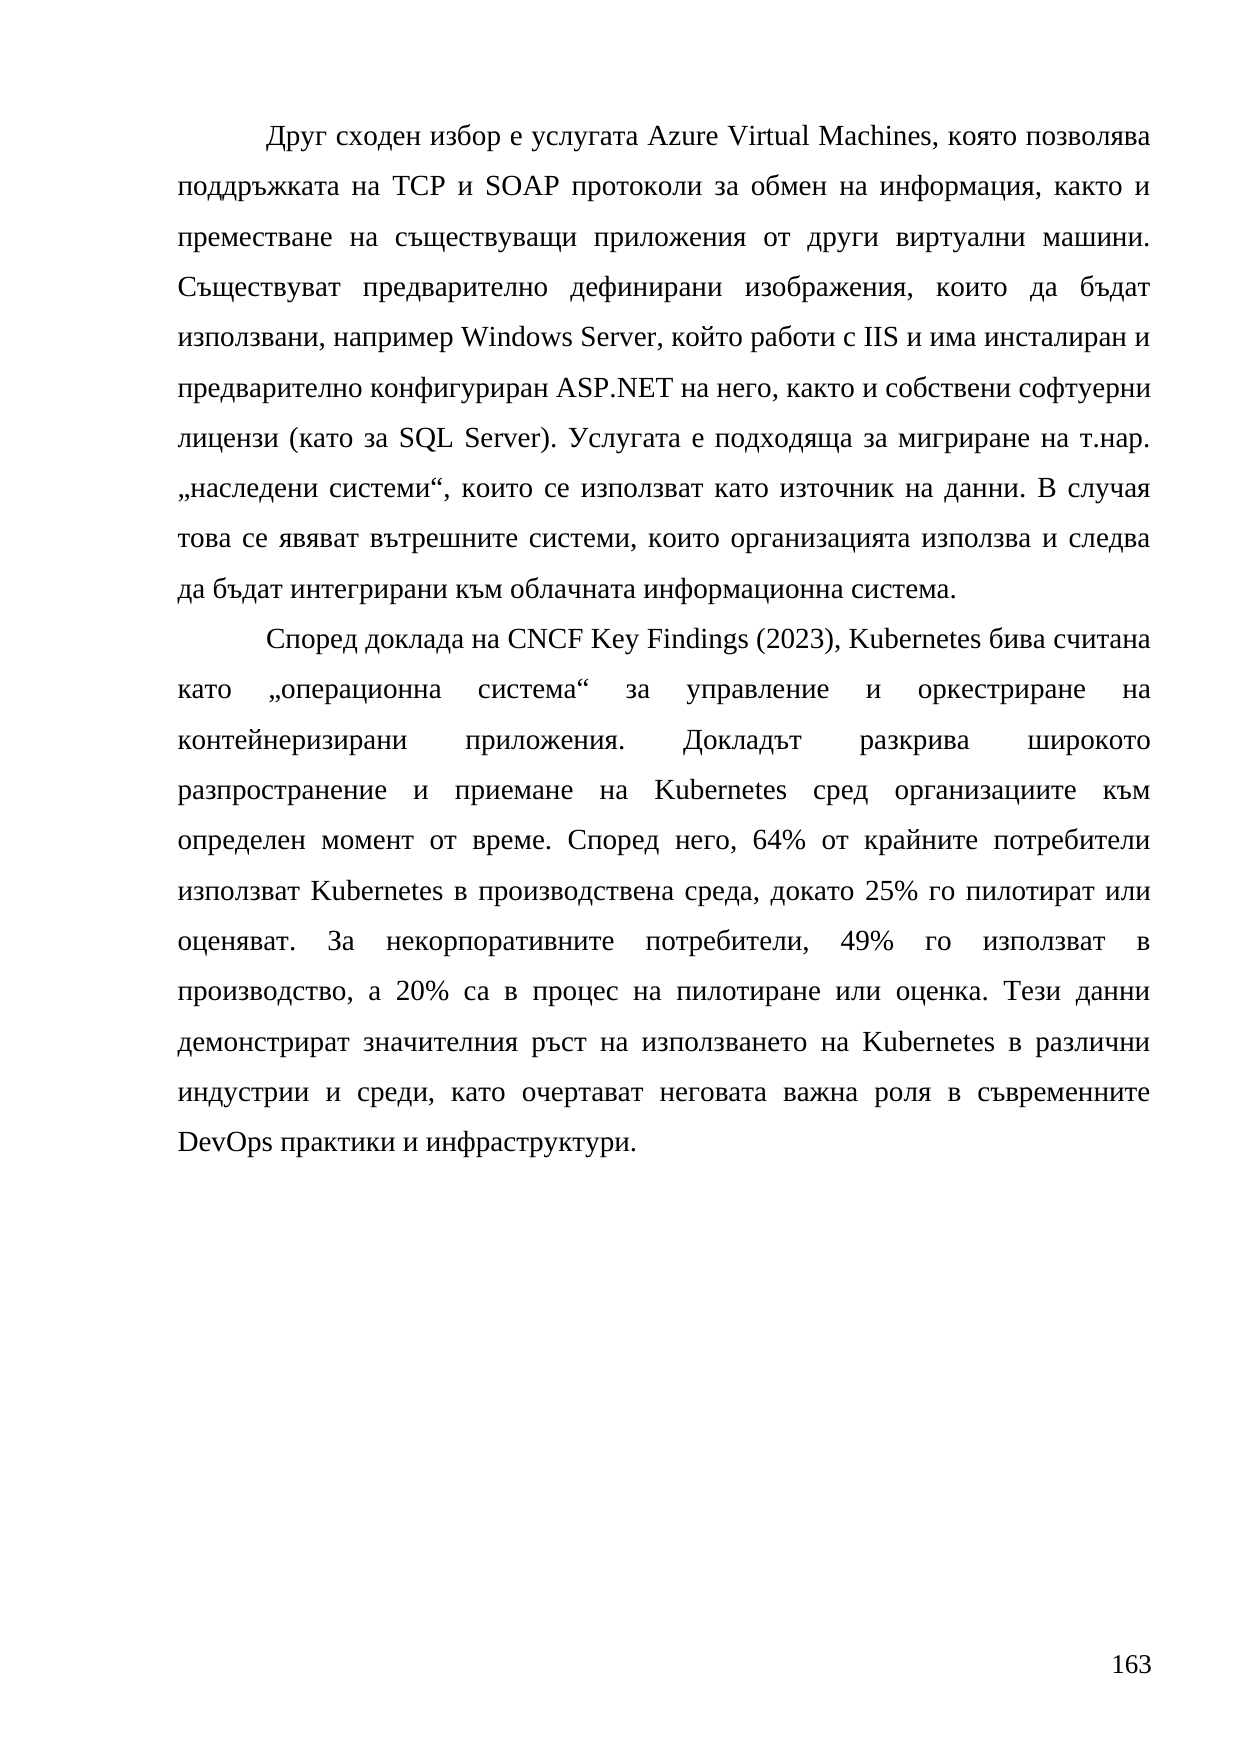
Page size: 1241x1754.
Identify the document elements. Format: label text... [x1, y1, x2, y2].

text Според доклада на CNCF Key Findings (2023), Kubernetes бива считана като „операционна система“ за управление и оркестриране на контейнеризирани приложения. Докладът разкрива широкото разпространение и приемане на Kubernetes сред организациите към определен момент от време. Според него, 64% от крайните потребители използват Kubernetes в производствена среда, докато 25% го пилотират или оценяват. За некорпоративните потребители, 49% го използват в производство, а 20% са в процес на пилотиране или оценка. Тези данни демонстрират значителния ръст на използването на Kubernetes в различни индустрии и среди, като очертават неговата важна роля в съвременните DevOps практики и инфраструктури. [177, 621, 1152, 1158]
text Друг сходен избор е услугата Azure Virtual Machines, която позволява поддръжката на TCP и SOAP протоколи за обмен на информация, както и преместване на съществуващи приложения от други виртуални машини. Съществуват предварително дефинирани изображения, които да бъдат използвани, например Windows Server, който работи с IIS и има инсталиран и предварително конфигуриран ASP.NET на него, както и собствени софтуерни лицензи (като за SQL Server). Услугата е подходяща за мигриране на т.нар. „наследени системи“, които се използват като източник на данни. В случая това се явяват вътрешните системи, които организацията използва и следва да бъдат интегрирани към облачната информационна система. [177, 118, 1152, 604]
